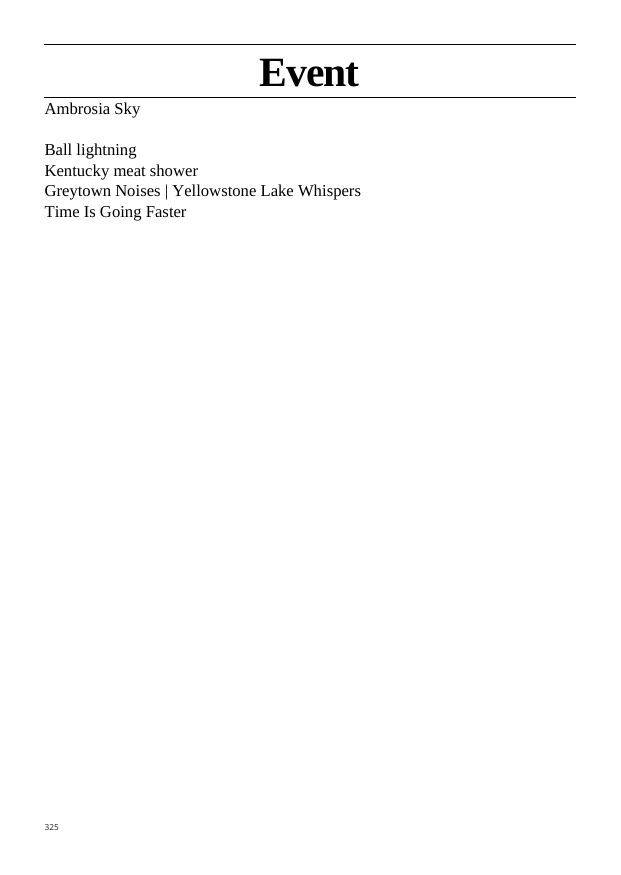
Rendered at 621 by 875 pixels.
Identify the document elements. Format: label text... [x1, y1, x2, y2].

text Ambrosia Sky [44, 98, 576, 118]
text Time Is Going Faster [44, 202, 576, 221]
text Kentucky meat shower [44, 160, 576, 179]
text Ball lightning [44, 140, 576, 159]
subtitle Event [44, 45, 576, 97]
text Greytown Noises | Yellowstone Lake Whispers [44, 181, 576, 200]
